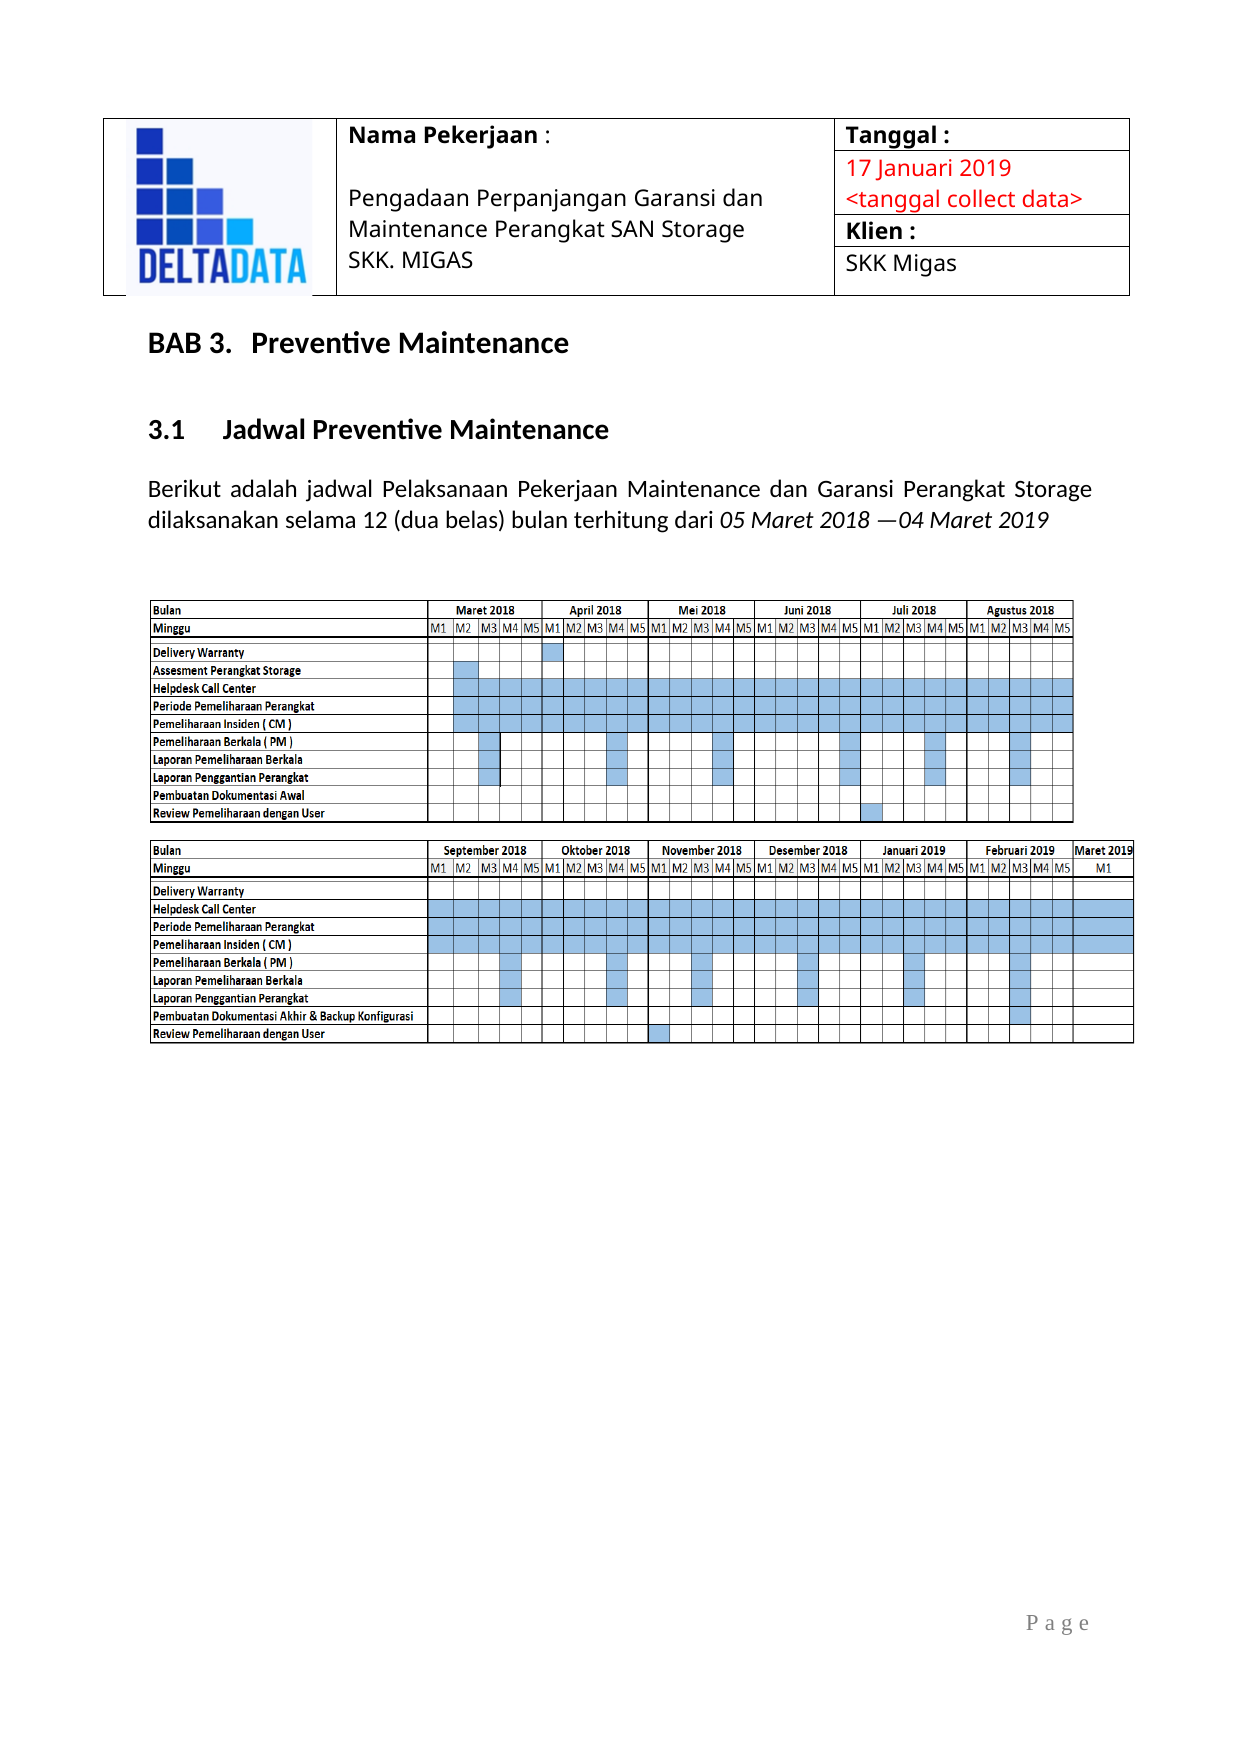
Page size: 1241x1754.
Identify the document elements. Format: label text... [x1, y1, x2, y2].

subtitle Jadwal Preventive Maintenance [148, 411, 1092, 447]
picture [126, 119, 313, 296]
picture [147, 561, 1137, 1049]
text Berikut adalah jadwal Pelaksanaan Pekerjaan Maintenance dan Garansi Perangkat Storage dilaksanakan selama 12 (dua belas) bulan terhitung dari 05 Maret 2018 —04 Maret 2019 [148, 473, 1092, 534]
subtitle Preventive Maintenance [148, 323, 1092, 361]
